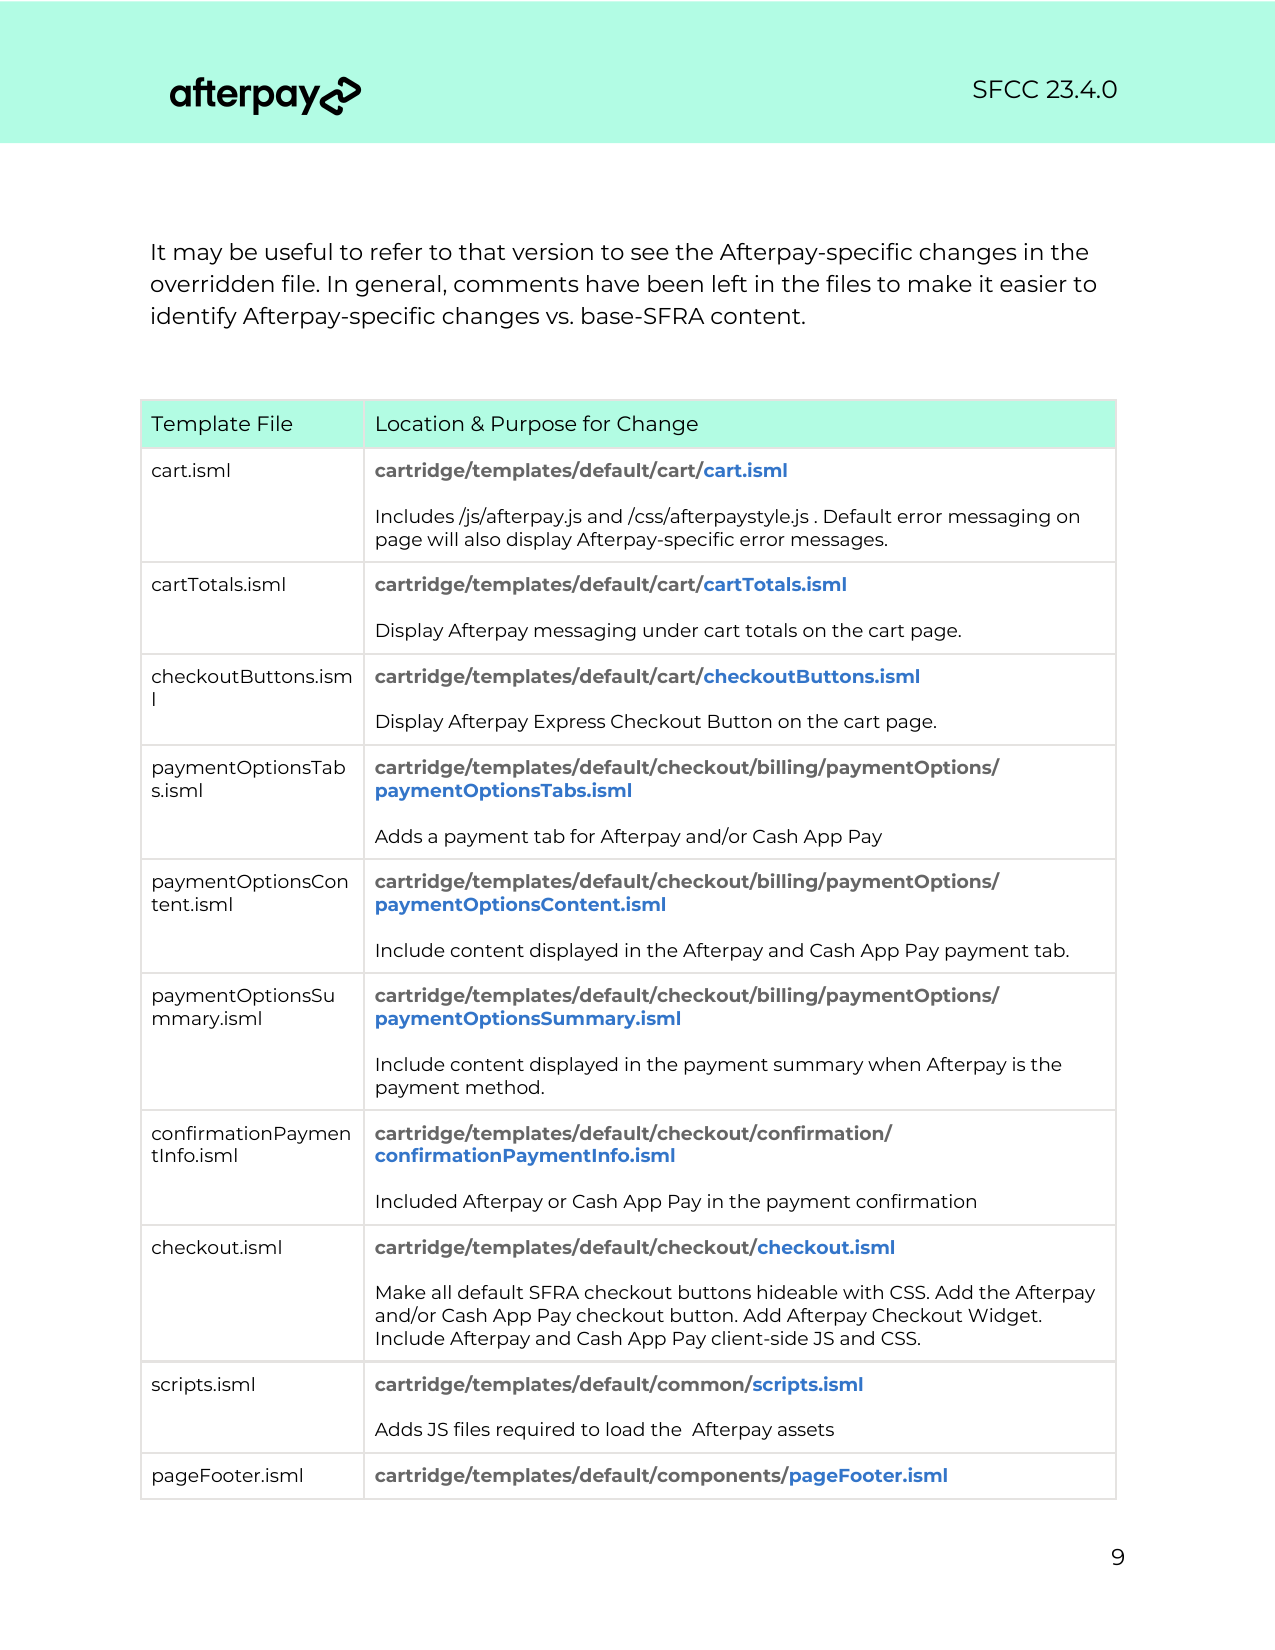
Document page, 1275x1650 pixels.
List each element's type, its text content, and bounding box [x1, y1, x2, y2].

table_cell cartridge/templates/default/cart/checkoutButtons.isml Display Afterpay Express Checkout Button on the cart page. [365, 655, 1115, 744]
table_cell checkoutButtons.isml [142, 655, 363, 744]
table_cell paymentOptionsTabs.isml [142, 746, 363, 858]
table_cell paymentOptionsSummary.isml [142, 974, 363, 1109]
table_header Location & Purpose for Change [365, 401, 1115, 447]
table_cell cartridge/templates/default/checkout/checkout.isml Make all default SFRA checkout buttons hideable with CSS. Add the Afterpay and/or Cash App Pay checkout button. Add Afterpay Checkout Widget. Include Afterpay and Cash App Pay client-side JS and CSS. [365, 1226, 1115, 1360]
table_cell cart.isml [142, 449, 363, 561]
table_cell cartridge/templates/default/checkout/confirmation/confirmationPaymentInfo.isml Included Afterpay or Cash App Pay in the payment confirmation [365, 1111, 1115, 1223]
table_cell cartridge/templates/default/cart/cartTotals.isml Display Afterpay messaging under cart totals on the cart page. [365, 563, 1115, 653]
table_header Template File [142, 401, 363, 447]
table_cell cartridge/templates/default/checkout/billing/paymentOptions/paymentOptionsContent.isml Include content displayed in the Afterpay and Cash App Pay payment tab. [365, 860, 1115, 972]
table_cell paymentOptionsContent.isml [142, 860, 363, 972]
table_cell cartridge/templates/default/checkout/billing/paymentOptions/paymentOptionsSummary.isml Include content displayed in the payment summary when Afterpay is the payment method. [365, 974, 1115, 1109]
table_cell cartridge/templates/default/common/scripts.isml Adds JS files required to load the Afterpay assets [365, 1363, 1115, 1452]
table_cell cartridge/templates/default/components/pageFooter.isml Adds Afterpay among the accepted payment methods in the footer. [365, 1454, 1115, 1497]
table_cell confirmationPaymentInfo.isml [142, 1111, 363, 1223]
table_cell cartridge/templates/default/cart/cart.isml Includes /js/afterpay.js and /css/afterpaystyle.js . Default error messaging on page will also display Afterpay-specific error messages. [365, 449, 1115, 561]
table_cell pageFooter.isml [142, 1454, 363, 1497]
table_cell checkout.isml [142, 1226, 363, 1360]
picture [134, 48, 397, 144]
table_cell scripts.isml [142, 1363, 363, 1452]
table_cell cartTotals.isml [142, 563, 363, 653]
table_cell cartridge/templates/default/checkout/billing/paymentOptions/paymentOptionsTabs.isml Adds a payment tab for Afterpay and/or Cash App Pay [365, 746, 1115, 858]
